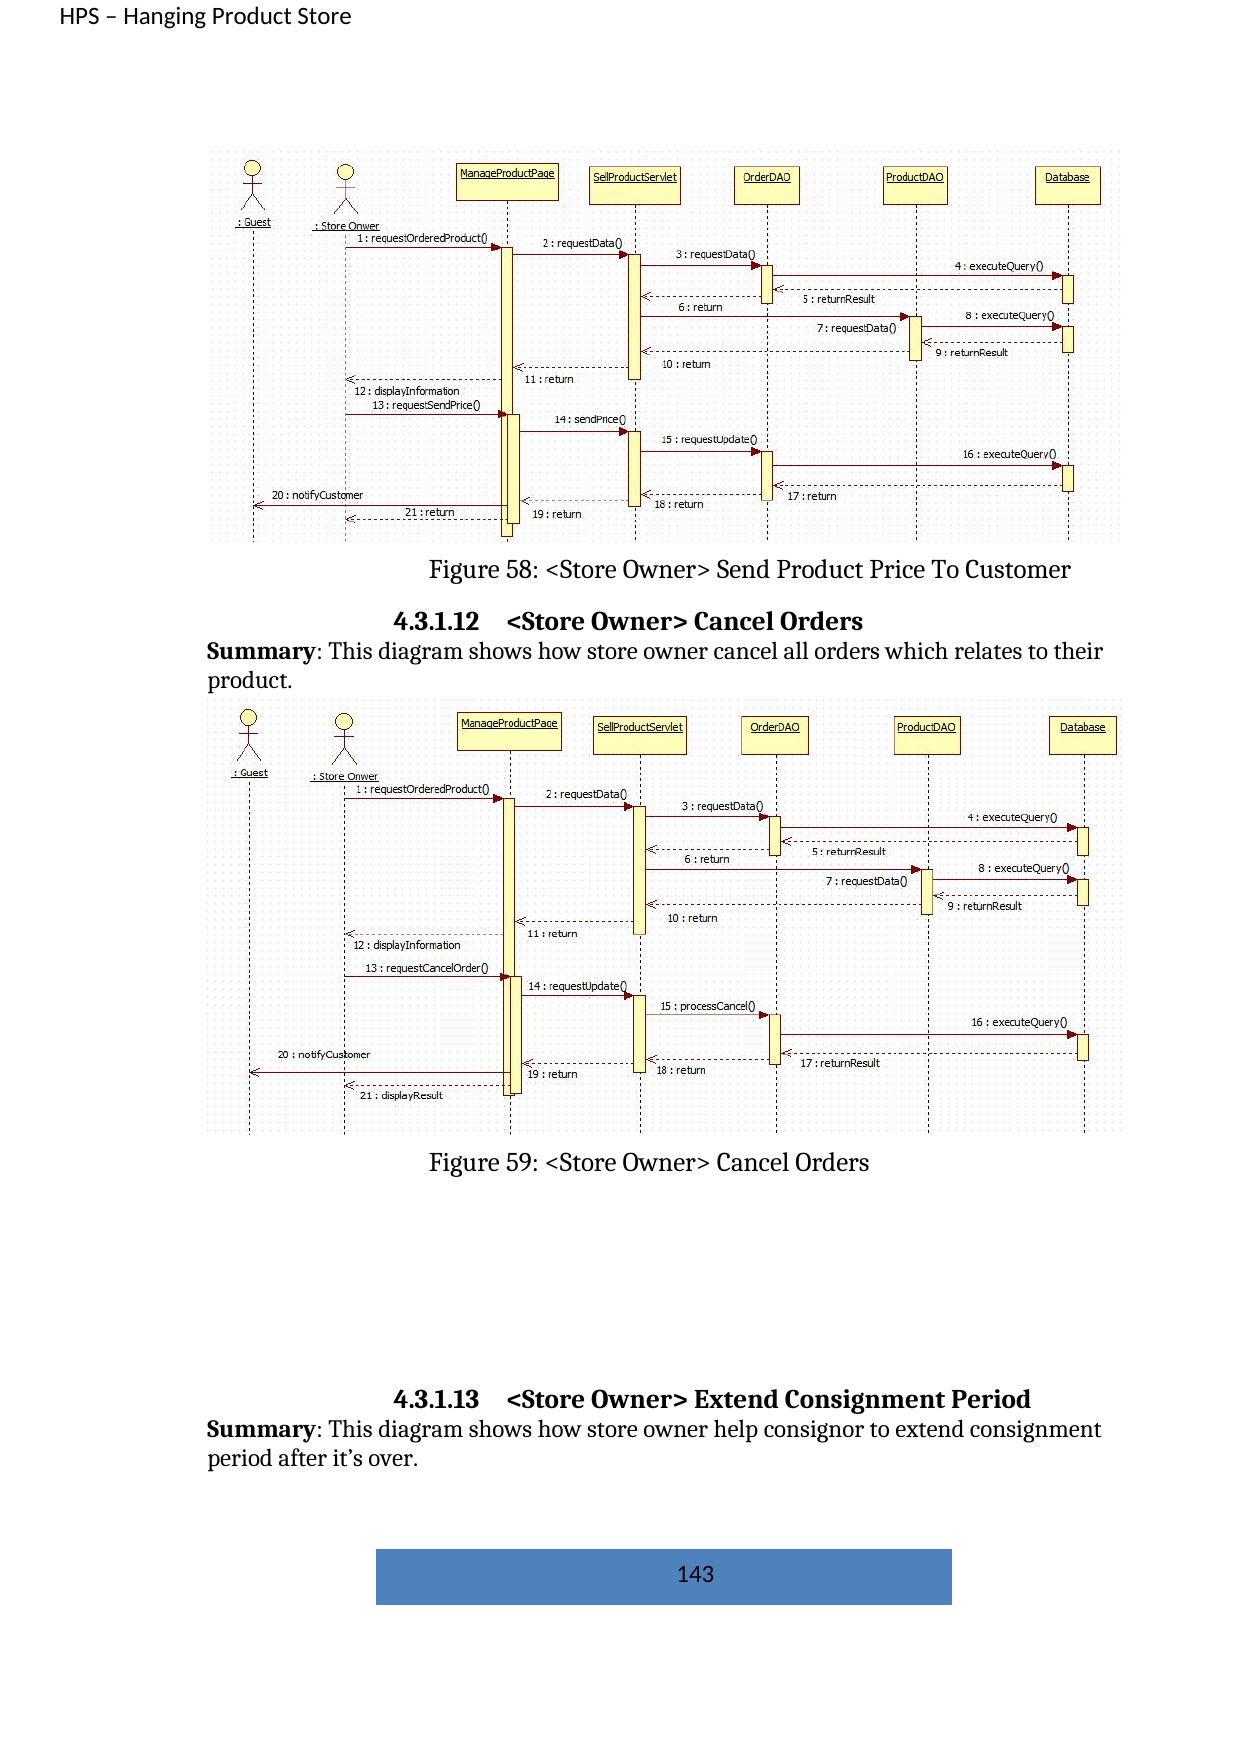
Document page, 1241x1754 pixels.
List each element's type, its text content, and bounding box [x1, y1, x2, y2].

subtitle <Store Owner> Extend Consignment Period [393, 1384, 1122, 1415]
text Summary: This diagram shows how store owner cancel all orders which relates to their product. [207, 637, 1122, 694]
picture [207, 147, 1124, 542]
subtitle <Store Owner> Cancel Orders [393, 606, 1122, 637]
picture [207, 694, 1124, 1135]
text Summary: This diagram shows how store owner help consignor to extend consignment period after it’s over. [207, 1415, 1122, 1473]
